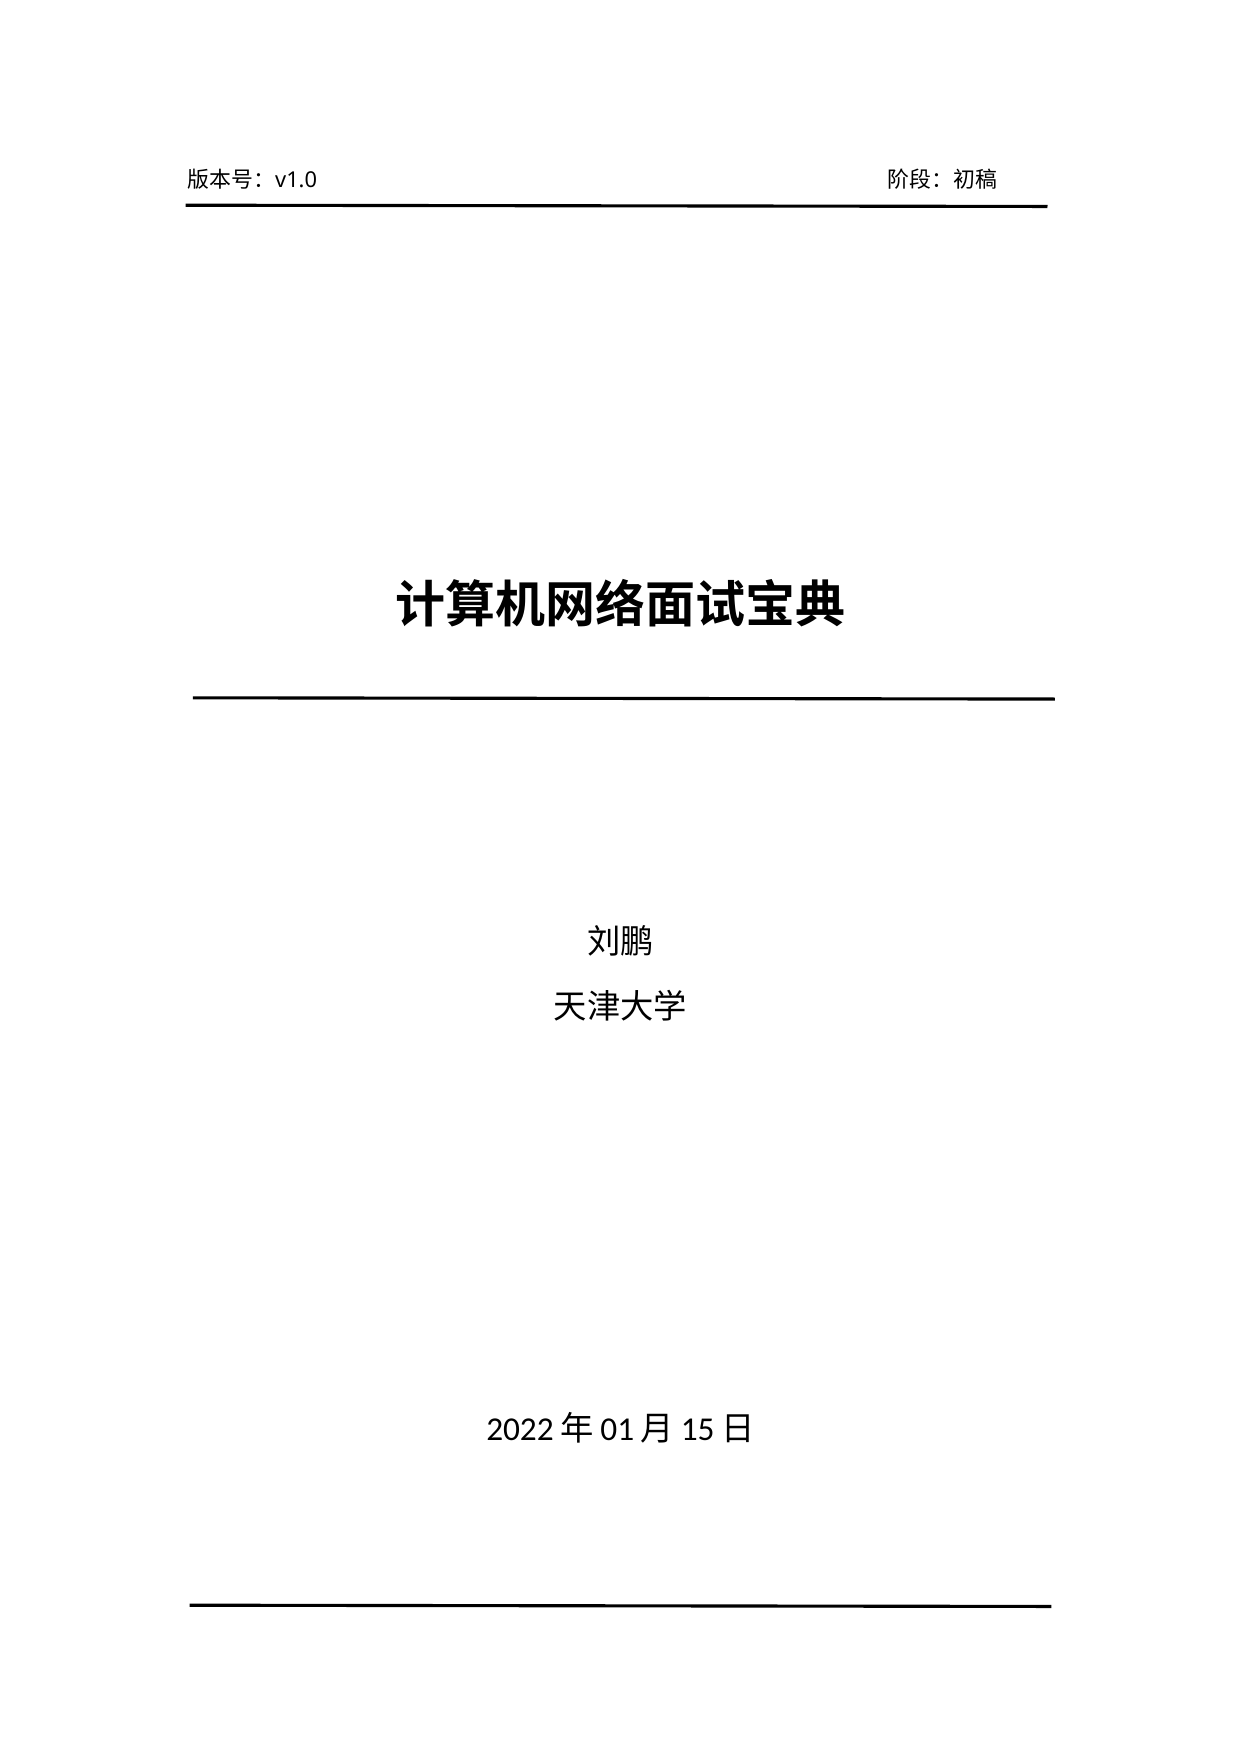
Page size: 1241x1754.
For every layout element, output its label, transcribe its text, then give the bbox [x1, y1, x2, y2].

text 刘鹏 [187, 906, 1053, 971]
text 天津大学 [187, 971, 1053, 1036]
subtitle 计算机网络面试宝典 [187, 552, 1053, 649]
text 版本号：v1.0 阶段：初稿 [187, 162, 1053, 194]
text 2022年01月15日 [187, 1394, 1053, 1459]
